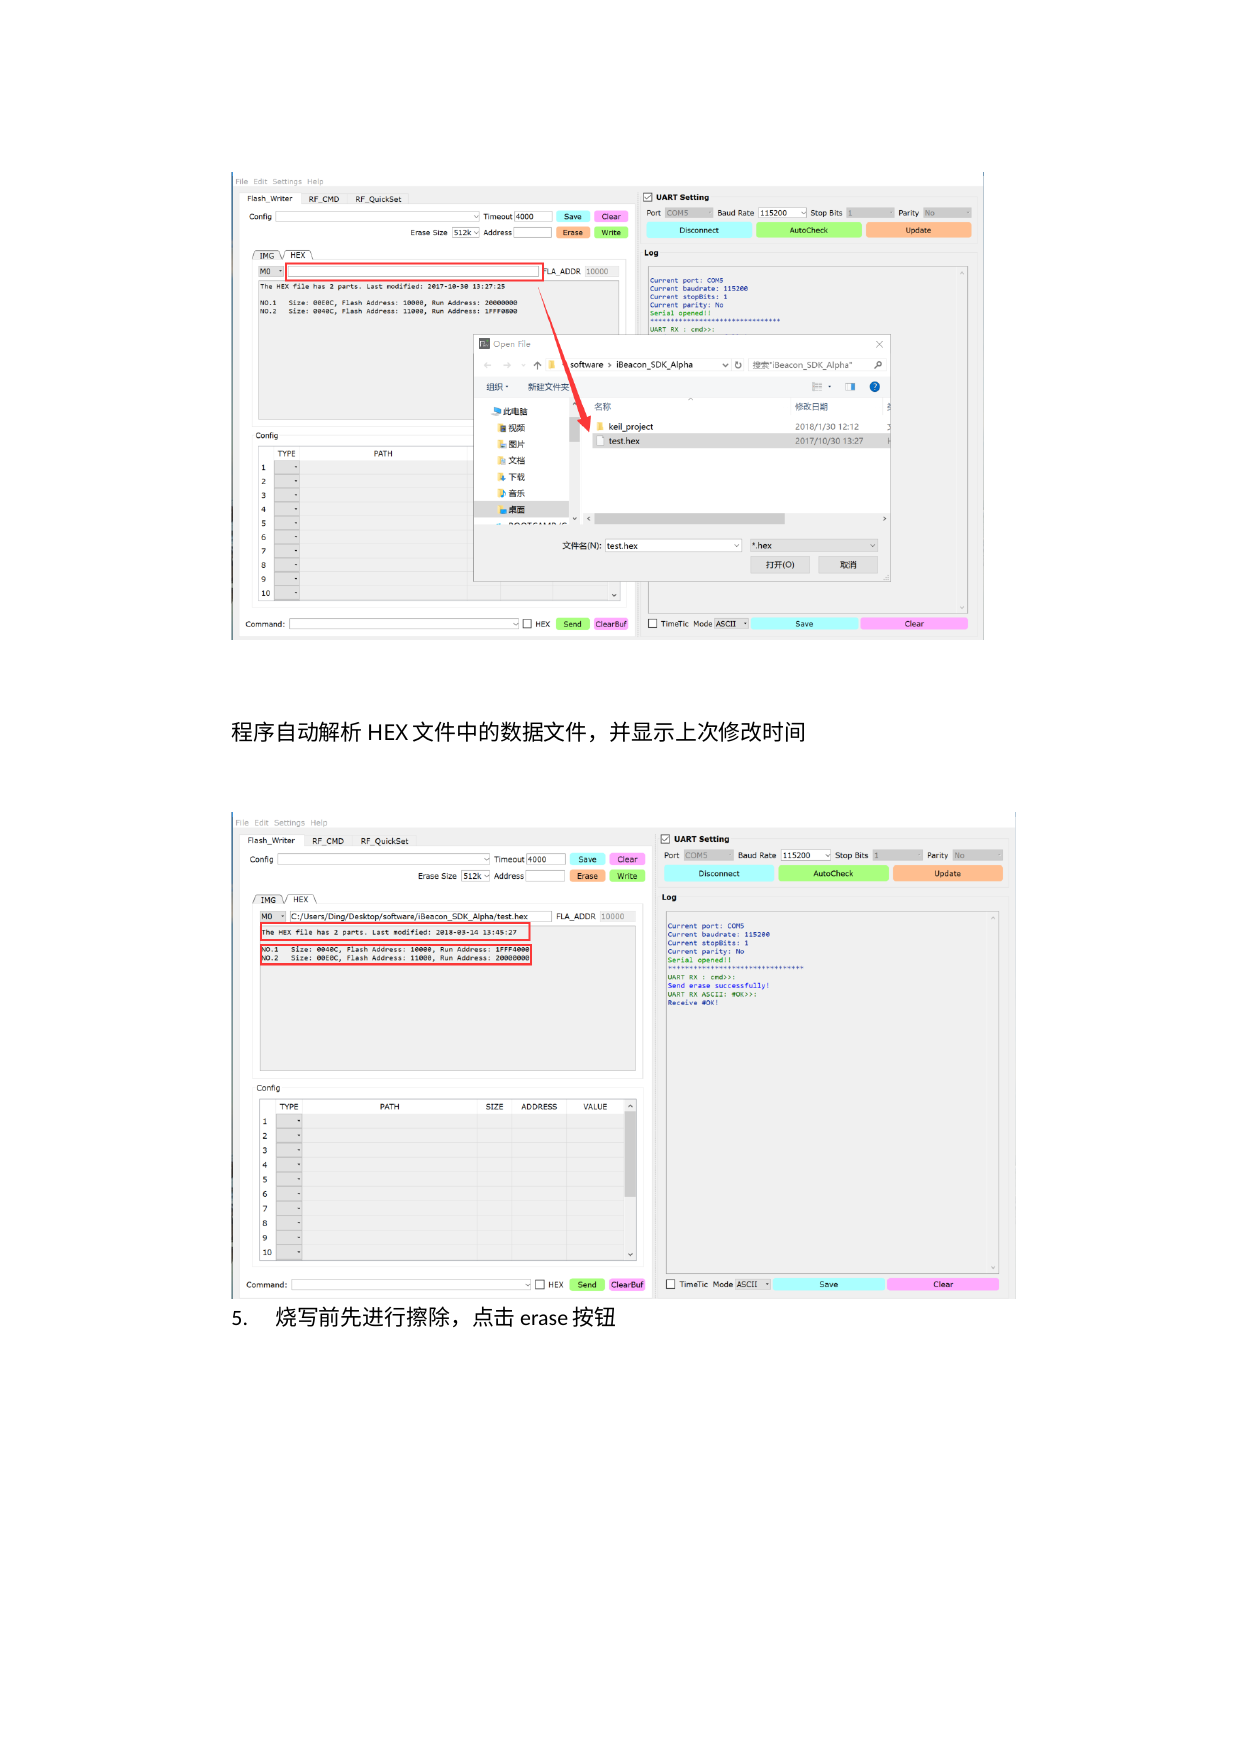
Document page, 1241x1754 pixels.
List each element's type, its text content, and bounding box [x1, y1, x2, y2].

picture [231, 812, 1016, 1299]
picture [231, 172, 984, 640]
text 程序自动解析HEX文件中的数据文件，并显示上次修改时间 [231, 714, 1053, 747]
list 烧写前先进行擦除，点击erase按钮 [231, 1299, 1053, 1332]
